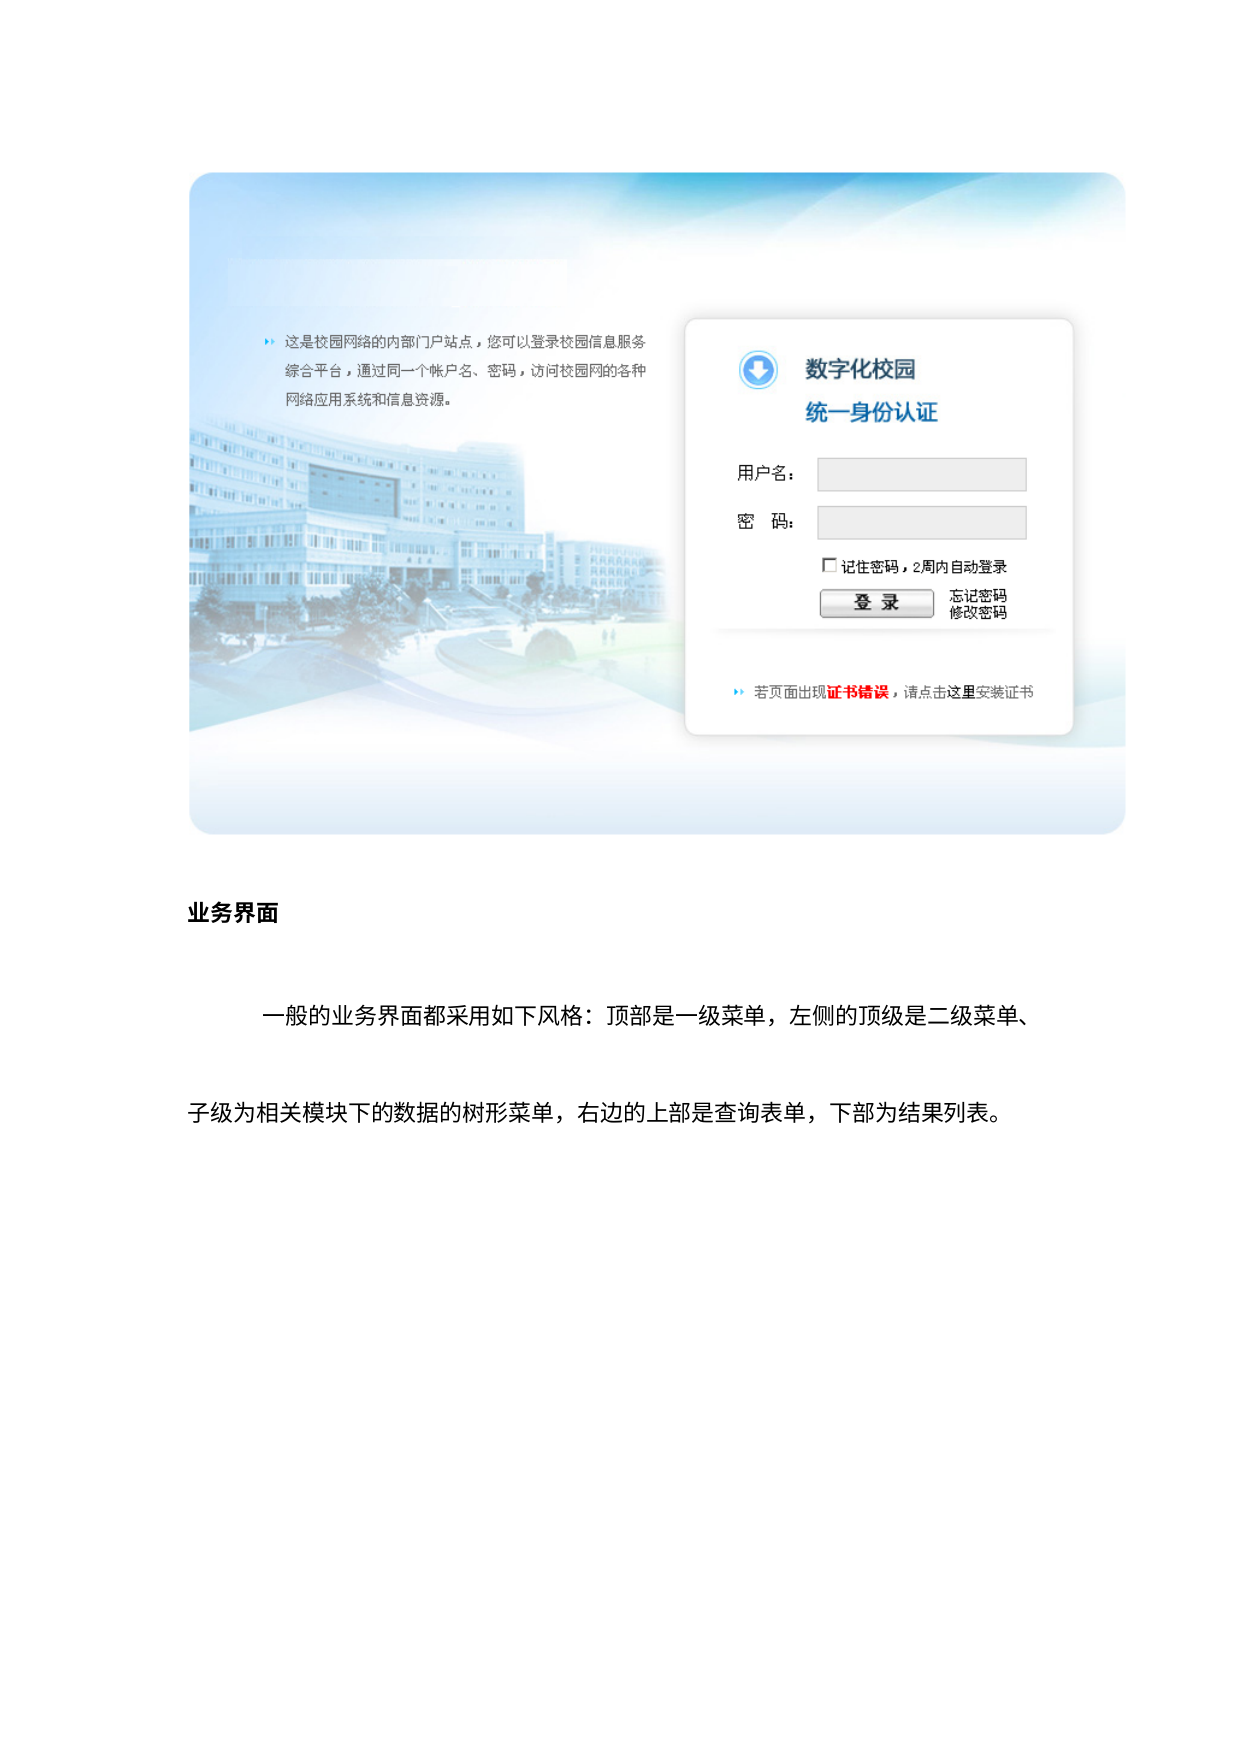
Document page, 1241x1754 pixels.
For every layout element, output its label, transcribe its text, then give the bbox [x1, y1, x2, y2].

text 业务界面 [187, 879, 1053, 944]
picture [187, 169, 1128, 837]
text 一般的业务界面都采用如下风格：顶部是一级菜单，左侧的顶级是二级菜单、子级为相关模块下的数据的树形菜单，右边的上部是查询表单，下部为结果列表。 [187, 982, 1053, 1144]
